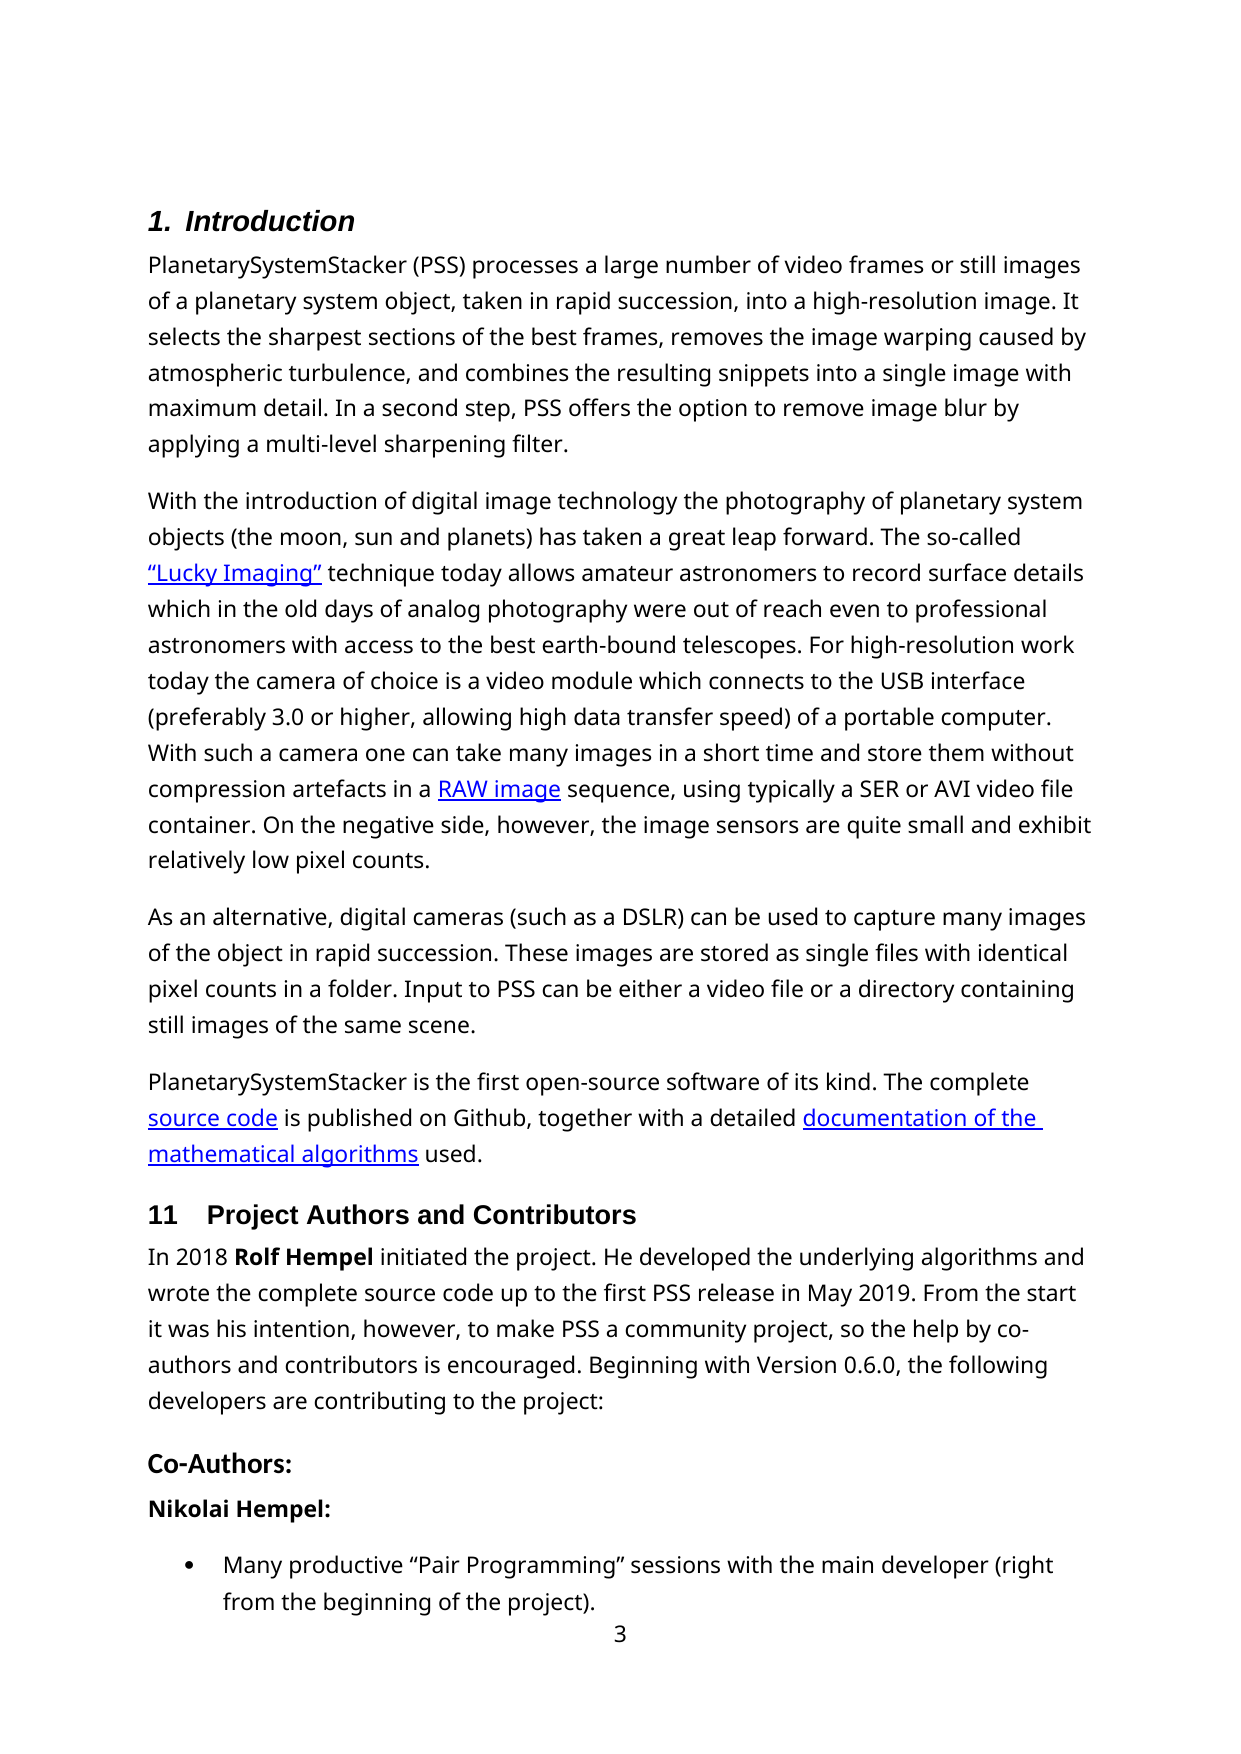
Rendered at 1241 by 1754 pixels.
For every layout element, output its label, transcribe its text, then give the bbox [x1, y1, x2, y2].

subtitle Introduction [148, 204, 1093, 237]
text In 2018 Rolf Hempel initiated the project. He developed the underlying algorithms and wrote the complete source code up to the first PSS release in May 2019. From the start it was his intention, however, to make PSS a community project, so the help by co-authors and contributors is encouraged. Beginning with Version 0.6.0, the following developers are contributing to the project: [148, 1241, 1093, 1416]
text Nikolai Hempel: [148, 1493, 1093, 1524]
subtitle Co-Authors: [148, 1446, 1093, 1481]
subtitle Project Authors and Contributors [148, 1199, 1093, 1230]
text PlanetarySystemStacker is the first open-source software of its kind. The complete source code is published on Github, together with a detailed documentation of the mathematical algorithms used. [148, 1066, 1093, 1169]
text As an alternative, digital cameras (such as a DSLR) can be used to capture many images of the object in rapid succession. These images are stored as single files with identical pixel counts in a folder. Input to PSS can be either a video file or a directory containing still images of the same scene. [148, 901, 1093, 1040]
list Many productive “Pair Programming” sessions with the main developer (right from the beginning of the project). [185, 1549, 1093, 1617]
text With the introduction of digital image technology the photography of planetary system objects (the moon, sun and planets) has taken a great leap forward. The so-called “Lucky Imaging” technique today allows amateur astronomers to record surface details which in the old days of analog photography were out of reach even to professional astronomers with access to the best earth-bound telescopes. For high-resolution work today the camera of choice is a video module which connects to the USB interface (preferably 3.0 or higher, allowing high data transfer speed) of a portable computer. With such a camera one can take many images in a short time and store them without compression artefacts in a RAW image sequence, using typically a SER or AVI video file container. On the negative side, however, the image sensors are quite small and exhibit relatively low pixel counts. [148, 485, 1093, 876]
text PlanetarySystemStacker (PSS) processes a large number of video frames or still images of a planetary system object, taken in rapid succession, into a high-resolution image. It selects the sharpest sections of the best frames, removes the image warping caused by atmospheric turbulence, and combines the resulting snippets into a single image with maximum detail. In a second step, PSS offers the option to remove image blur by applying a multi-level sharpening filter. [148, 249, 1093, 459]
